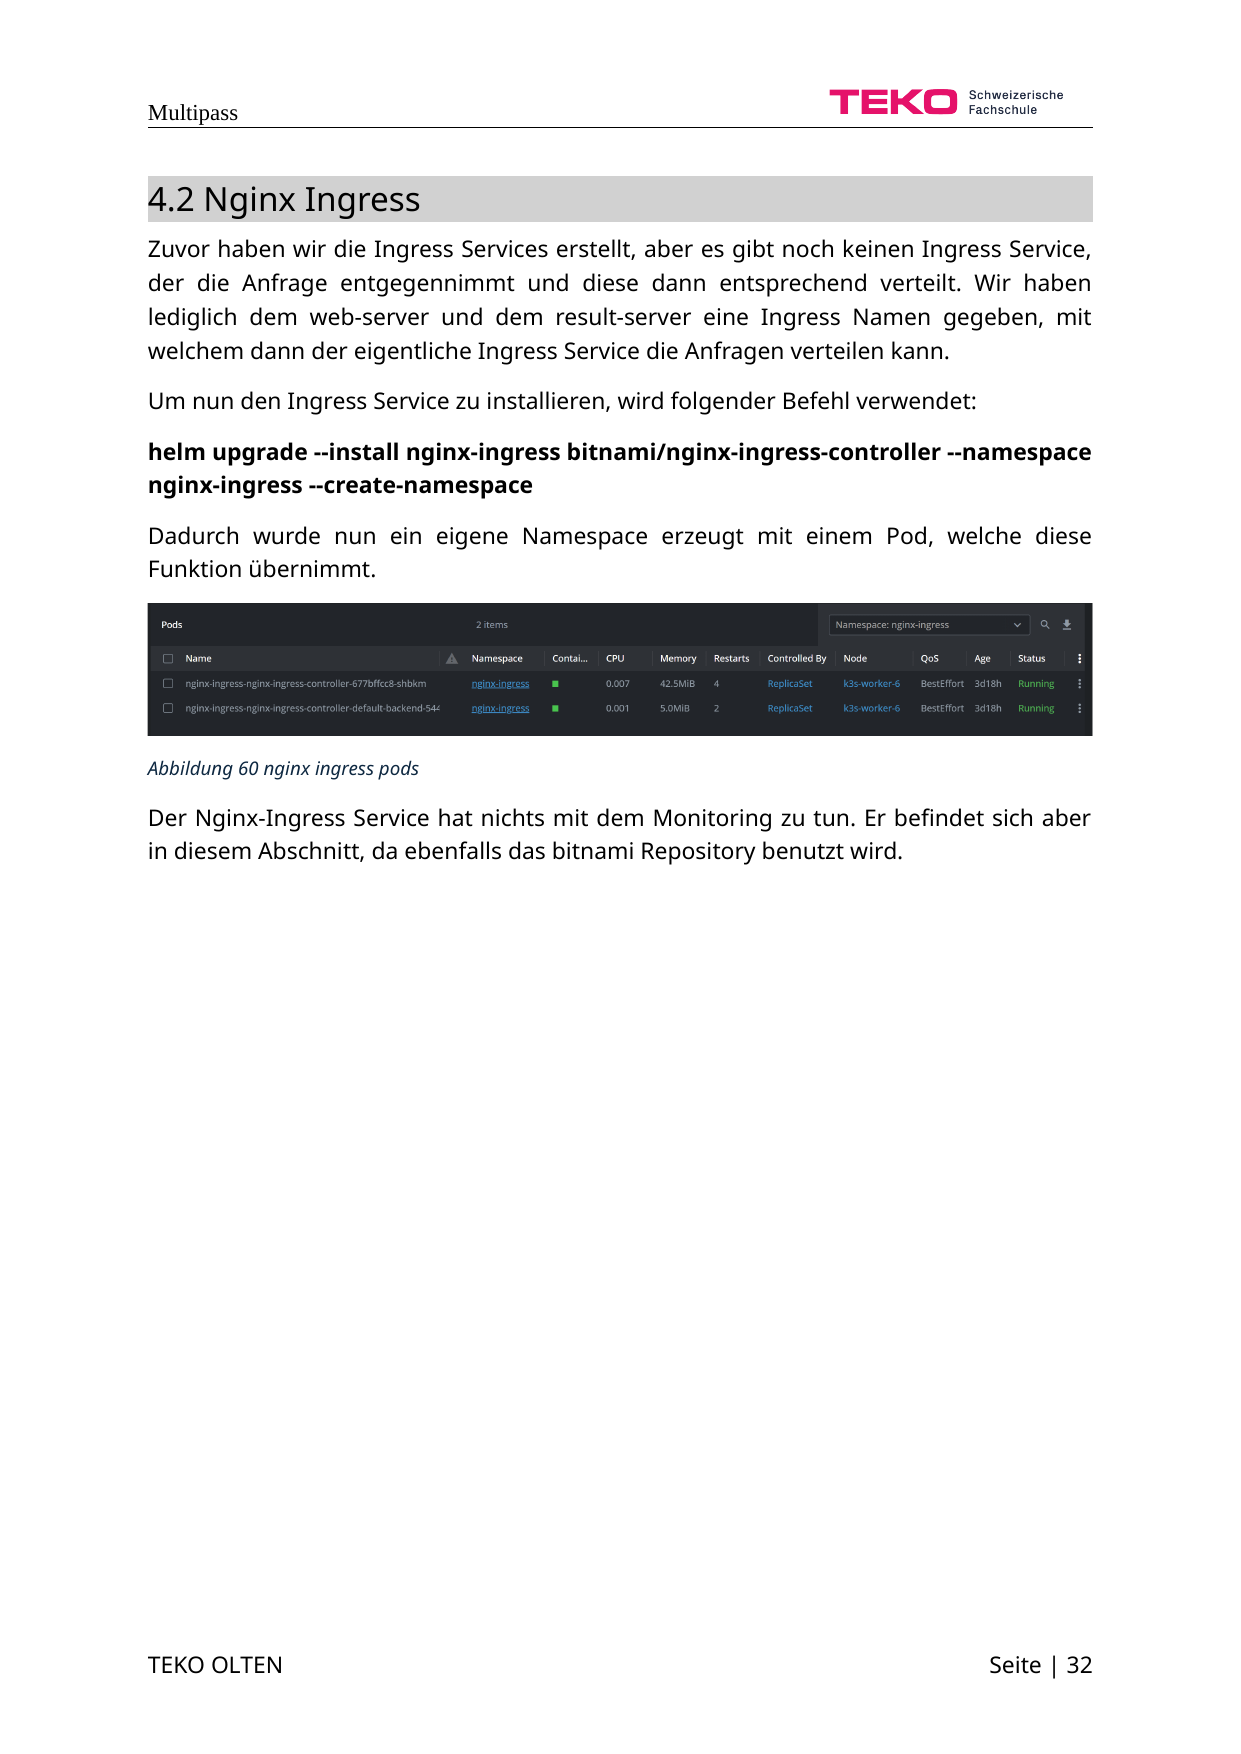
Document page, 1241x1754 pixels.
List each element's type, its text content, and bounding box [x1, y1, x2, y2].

text Dadurch wurde nun ein eigene Namespace erzeugt mit einem Pod, welche diese Funktion übernimmt. [148, 520, 1093, 585]
text Um nun den Ingress Service zu installieren, wird folgender Befehl verwendet: [148, 385, 1093, 416]
text Der Nginx-Ingress Service hat nichts mit dem Monitoring zu tun. Er befindet sich aber in diesem Abschnitt, da ebenfalls das bitnami Repository benutzt wird. [148, 801, 1093, 866]
text helm upgrade --install nginx-ingress bitnami/nginx-ingress-controller --namespace nginx-ingress --create-namespace [148, 436, 1093, 501]
picture [147, 603, 1093, 736]
text Zuvor haben wir die Ingress Services erstellt, aber es gibt noch keinen Ingress Service, der die Anfrage entgegennimmt und diese dann entsprechend verteilt. Wir haben lediglich dem web-server und dem result-server eine Ingress Namen gegeben, mit welchem dann der eigentliche Ingress Service die Anfragen verteilen kann. [148, 233, 1093, 366]
picture [805, 61, 1097, 139]
text Abbildung 60 nginx ingress pods [148, 755, 1093, 781]
subtitle 4.2 Nginx Ingress [148, 176, 1093, 222]
